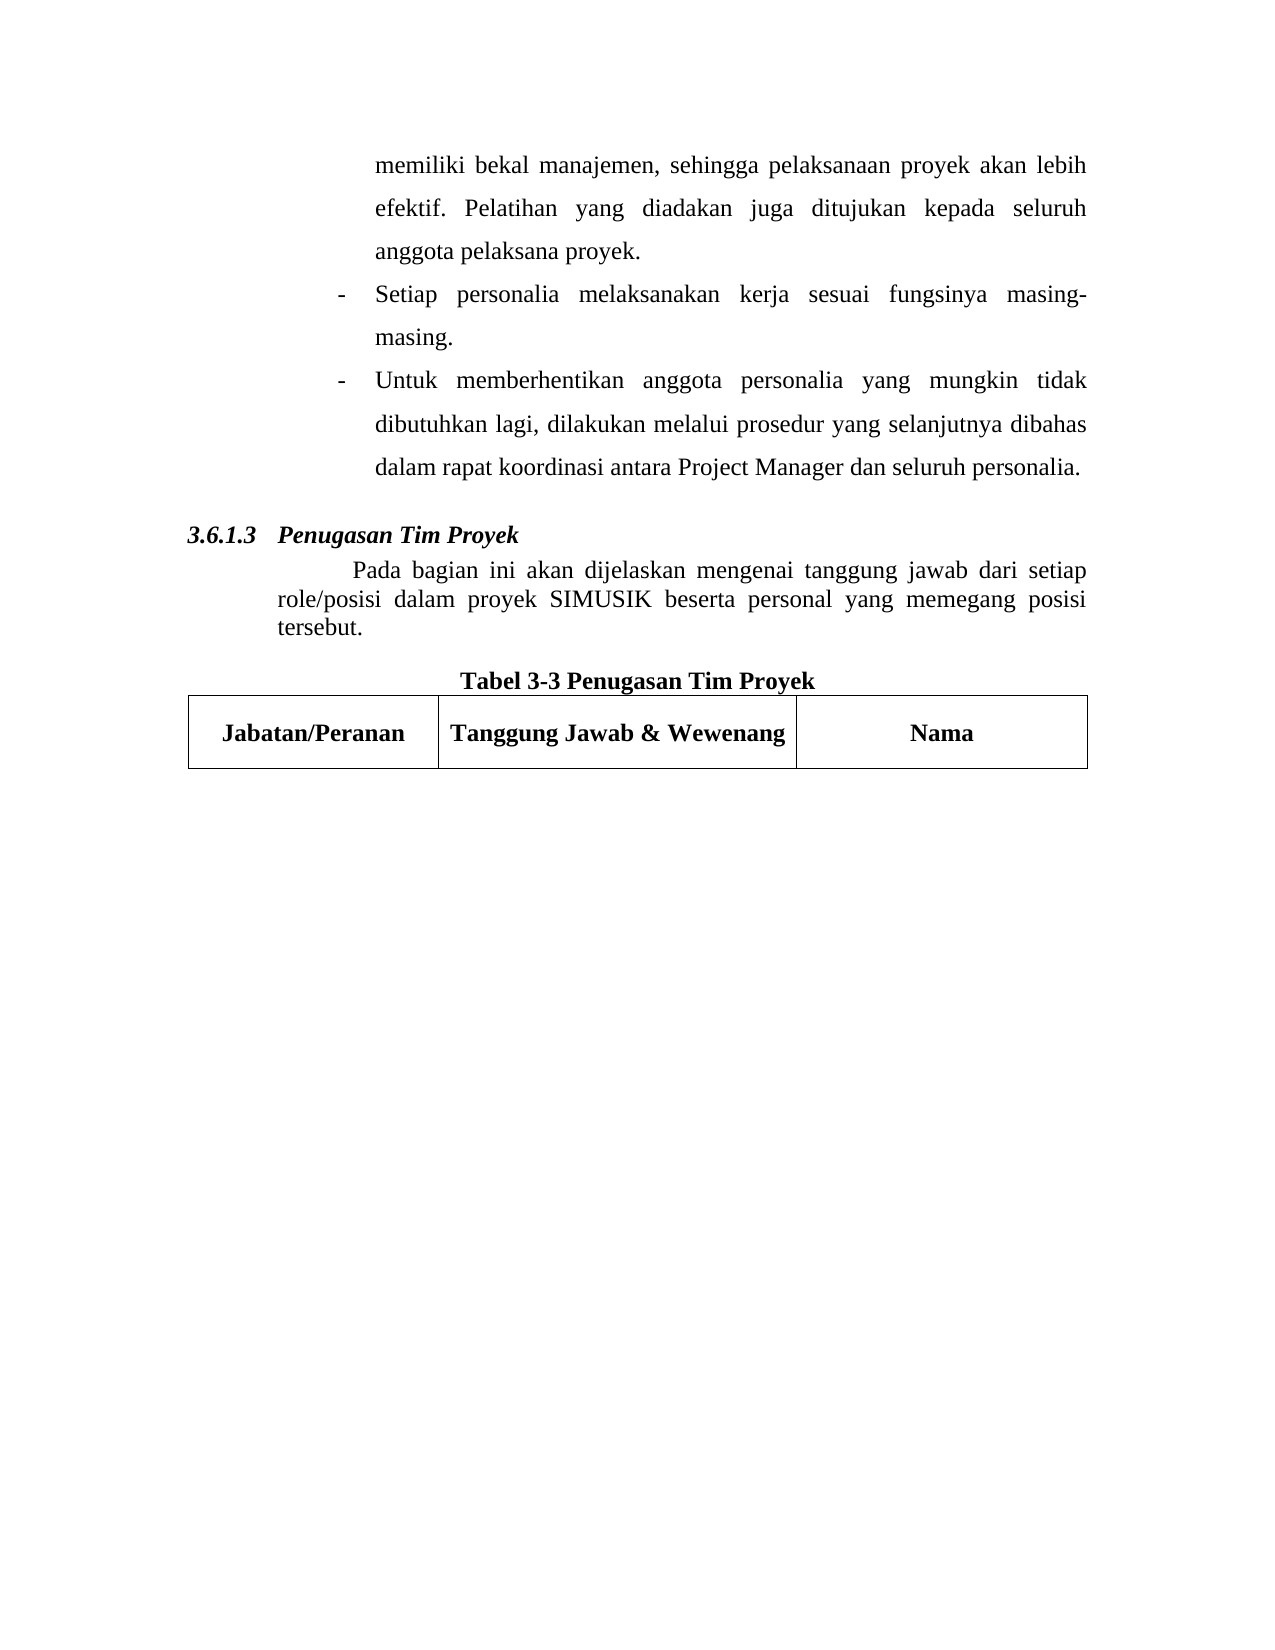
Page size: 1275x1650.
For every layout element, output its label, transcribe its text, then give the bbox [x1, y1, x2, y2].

table_header Tanggung Jawab & Wewenang [439, 696, 796, 768]
text Pada bagian ini akan dijelaskan mengenai tanggung jawab dari setiap role/posisi dalam proyek SIMUSIK beserta personal yang memegang posisi tersebut. [277, 555, 1087, 641]
table_header Jabatan/Peranan [189, 696, 438, 768]
list Untuk memberhentikan anggota personalia yang mungkin tidak dibutuhkan lagi, dilakukan melalui prosedur yang selanjutnya dibahas dalam rapat koordinasi antara Project Manager dan seluruh personalia. [337, 366, 1087, 481]
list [337, 150, 1087, 265]
table_header Nama [797, 696, 1087, 768]
list Setiap personalia melaksanakan kerja sesuai fungsinya masing-masing. [337, 279, 1087, 351]
subtitle Penugasan Tim Proyek [187, 520, 1087, 549]
